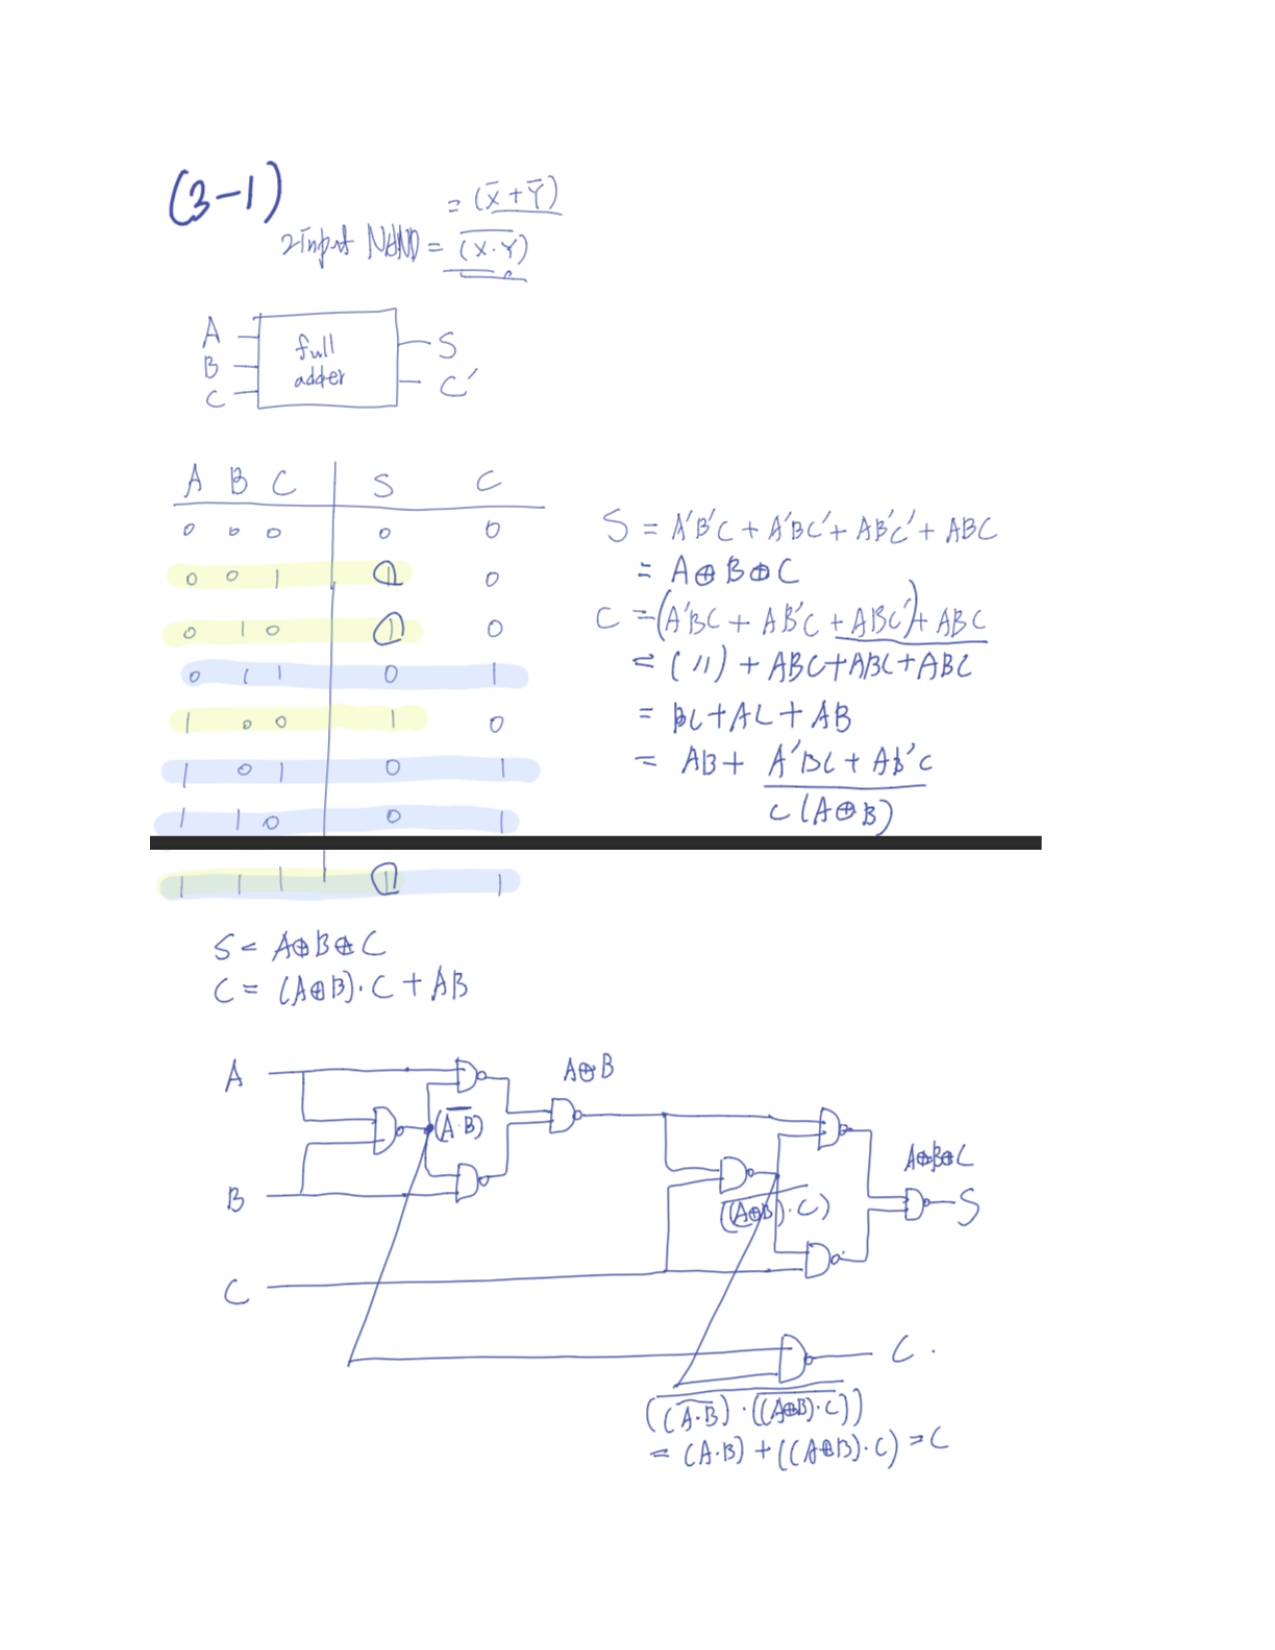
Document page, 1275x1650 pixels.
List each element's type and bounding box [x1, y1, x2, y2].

picture [150, 150, 1042, 1488]
